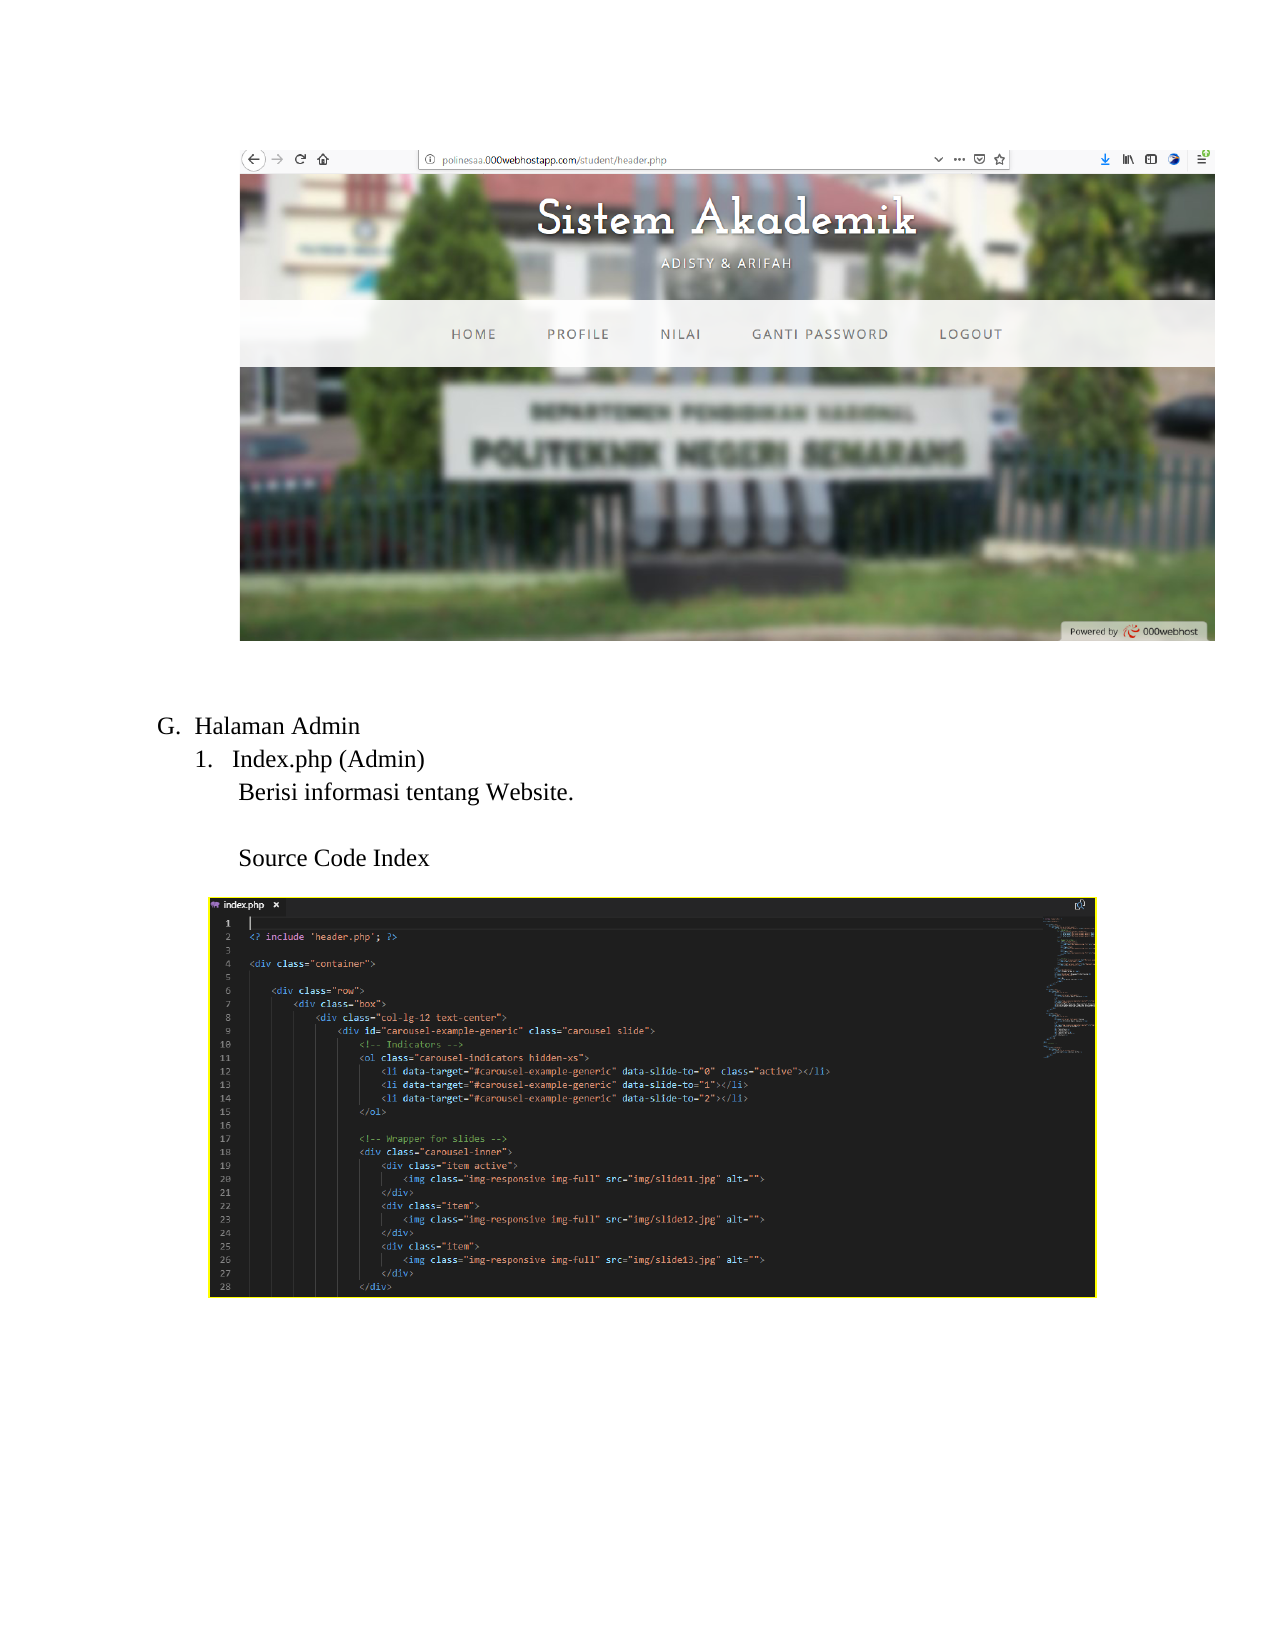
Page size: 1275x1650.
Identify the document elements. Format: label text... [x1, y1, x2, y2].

picture [210, 898, 1095, 1297]
picture [239, 150, 1215, 641]
list Source Code Index [232, 843, 1125, 872]
list Index.php (Admin) [194, 744, 1125, 773]
list Halaman Admin [157, 711, 1125, 739]
list Berisi informasi tentang Website. [232, 777, 1125, 806]
